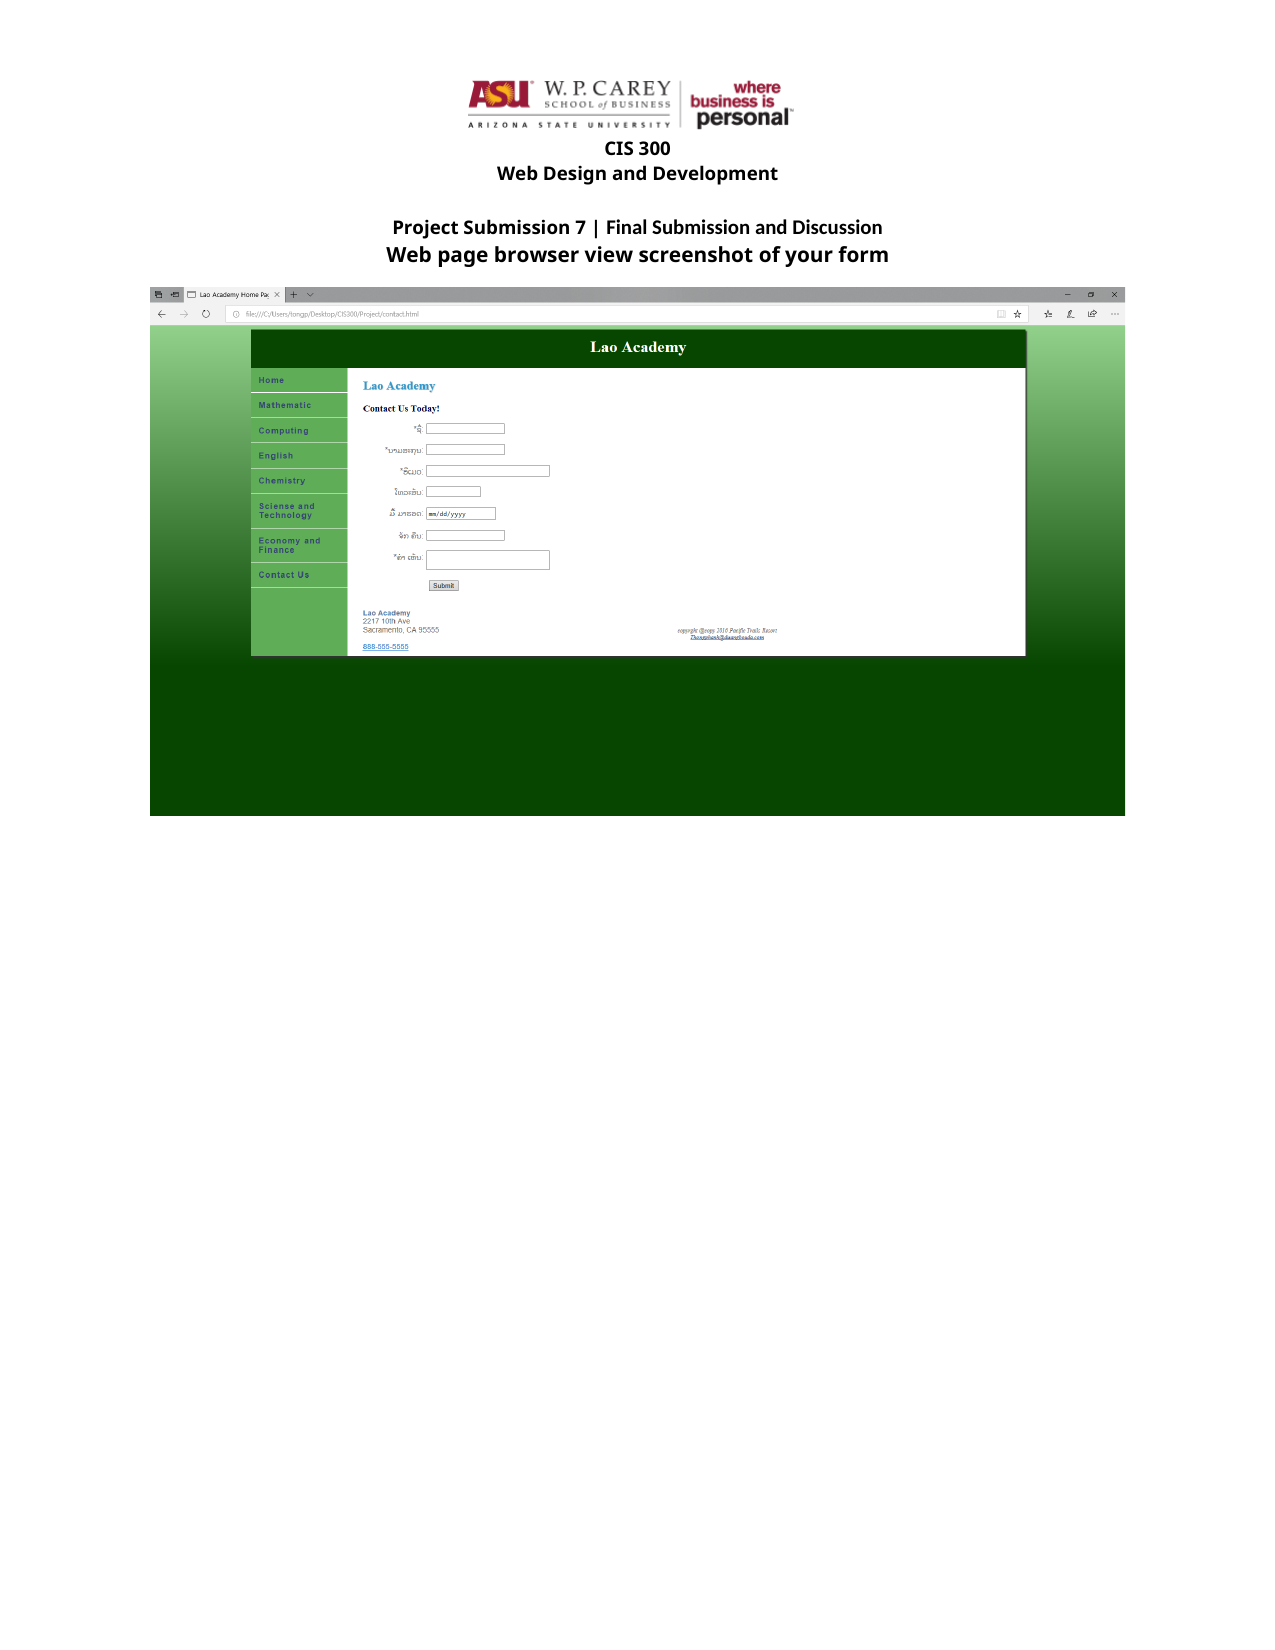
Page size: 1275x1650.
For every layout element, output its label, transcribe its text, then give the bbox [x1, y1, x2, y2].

text Web page browser view screenshot of your form [150, 240, 1125, 268]
picture [150, 287, 1125, 816]
picture [467, 75, 808, 135]
